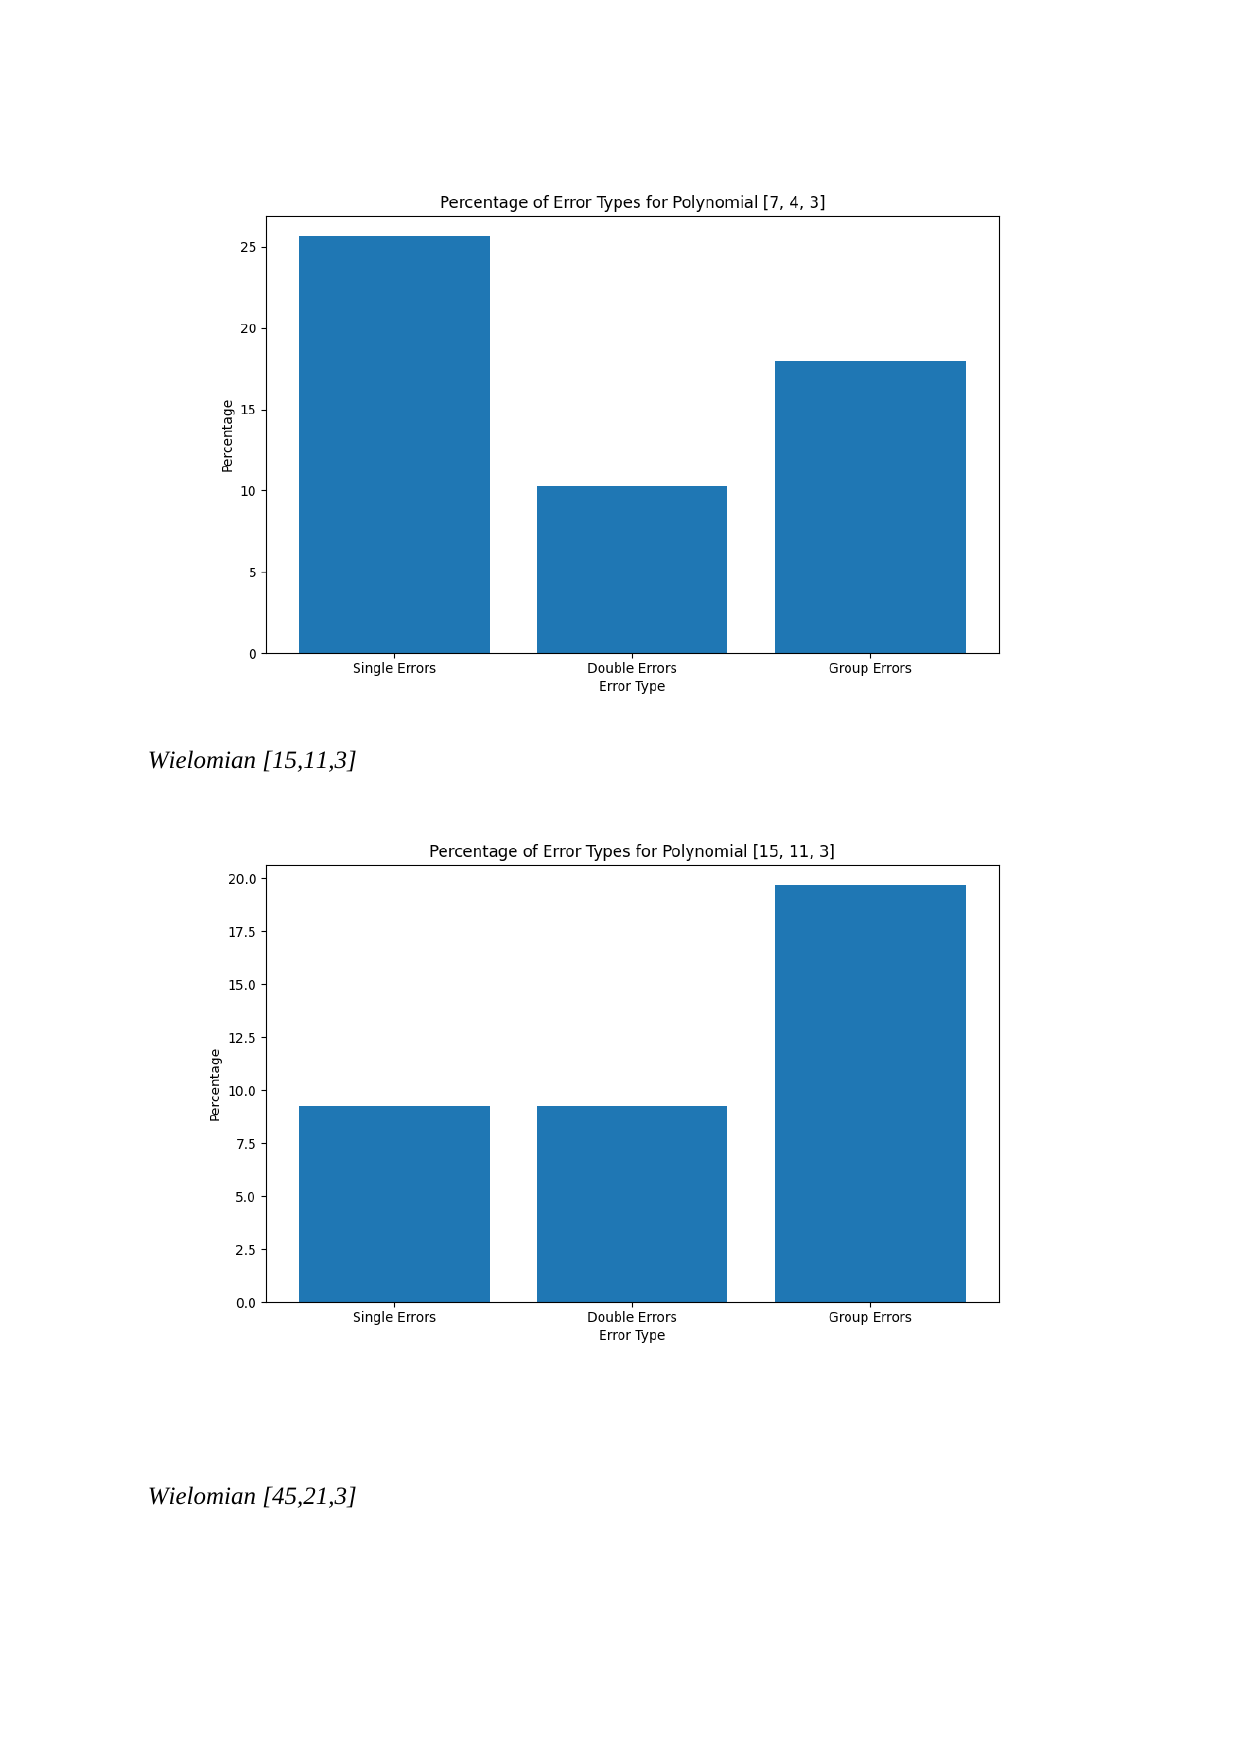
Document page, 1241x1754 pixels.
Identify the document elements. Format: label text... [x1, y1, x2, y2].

picture [147, 147, 1093, 715]
subtitle Wielomian [45,21,3] [148, 1481, 1093, 1510]
picture [147, 797, 1093, 1364]
subtitle Wielomian [15,11,3] [148, 746, 1093, 774]
